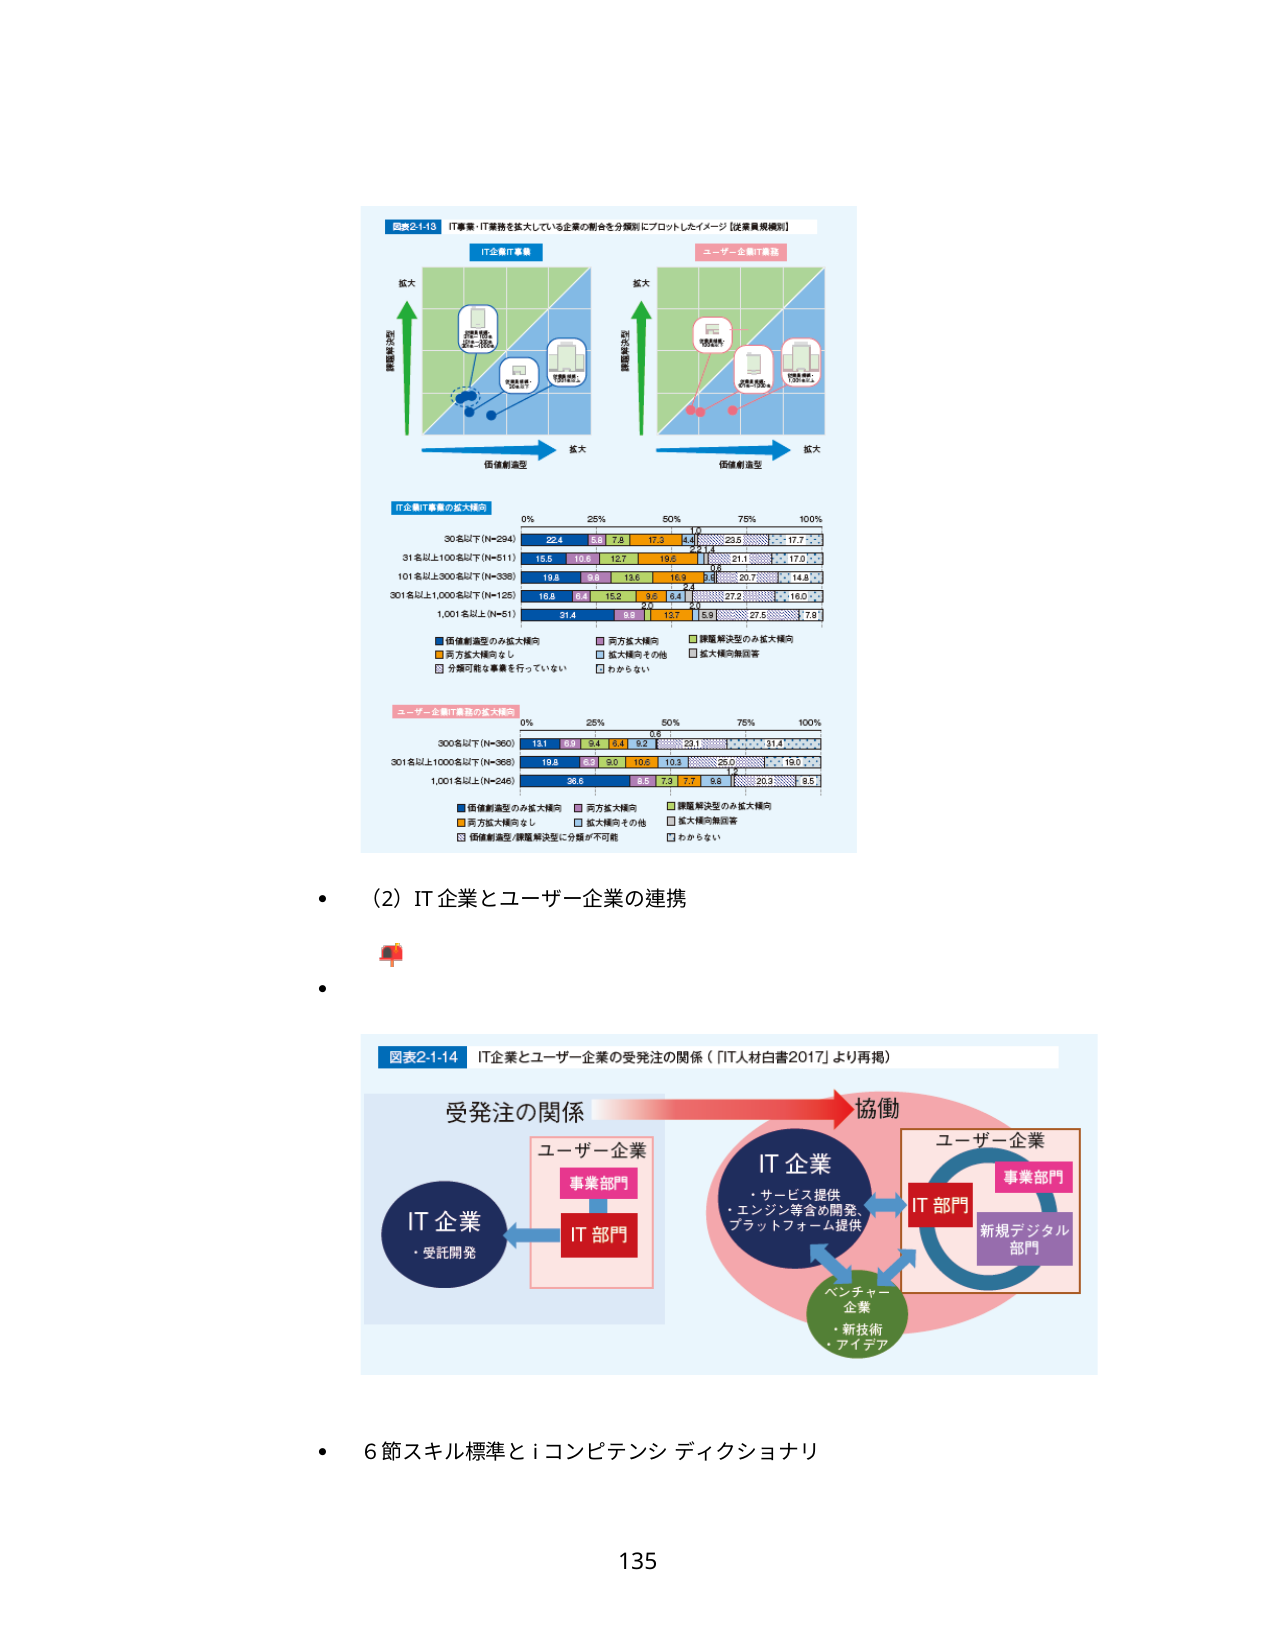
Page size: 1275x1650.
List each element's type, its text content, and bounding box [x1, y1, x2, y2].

list （2）IT企業とユーザー企業の連携 [319, 884, 1098, 912]
picture [379, 943, 403, 967]
picture [360, 206, 859, 853]
list ６節スキル標準と i コンピテンシ ディクショナリ [319, 1437, 1098, 1466]
picture [360, 1034, 1098, 1375]
